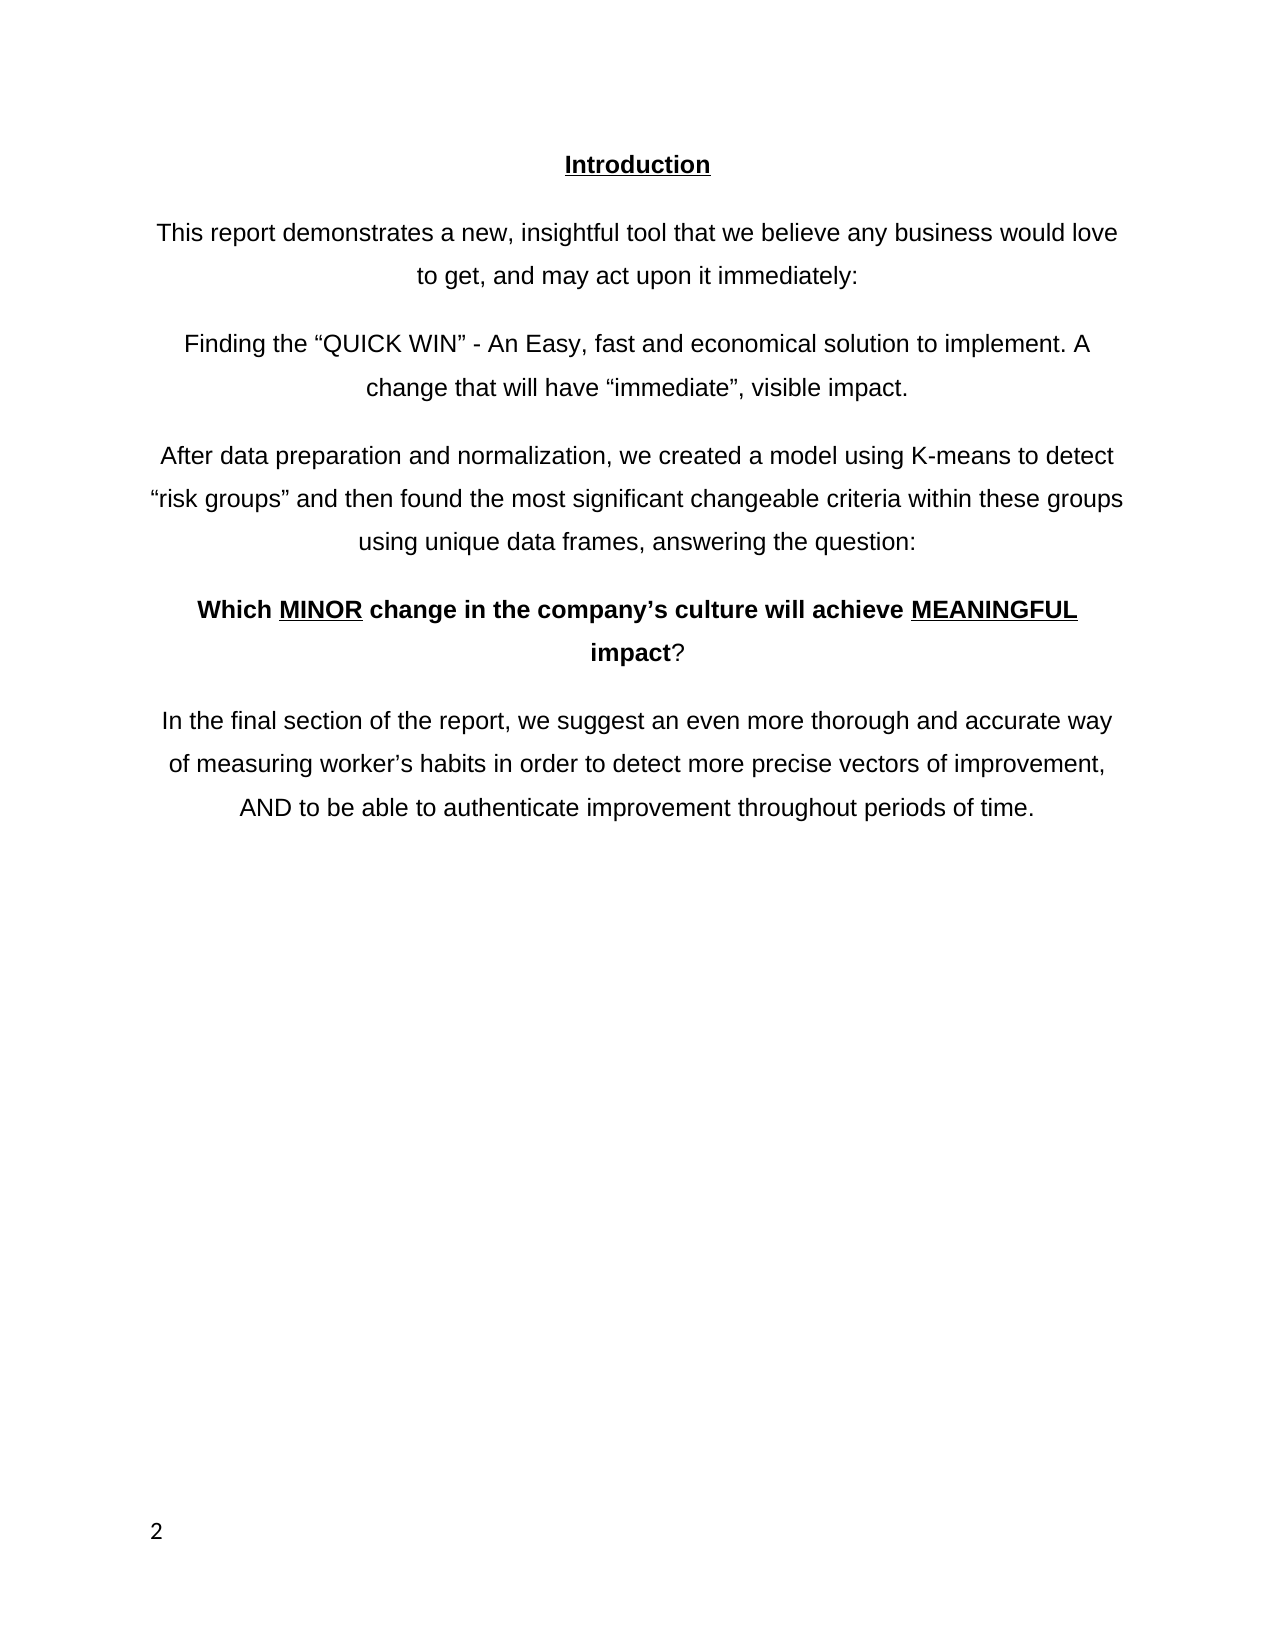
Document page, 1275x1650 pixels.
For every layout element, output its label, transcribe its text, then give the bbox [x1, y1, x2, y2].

text Which MINOR change in the company’s culture will achieve MEANINGFUL impact? [150, 595, 1125, 667]
text Introduction [150, 150, 1125, 179]
text After data preparation and normalization, we created a model using K-means to detect “risk groups” and then found the most significant changeable criteria within these groups using unique data frames, answering the question: [150, 441, 1125, 556]
text Finding the “QUICK WIN” - An Easy, fast and economical solution to implement. A change that will have “immediate”, visible impact. [150, 329, 1125, 401]
text This report demonstrates a new, insightful tool that we believe any business would love to get, and may act upon it immediately: [150, 218, 1125, 290]
text In the final section of the report, we suggest an even more thorough and accurate way of measuring worker’s habits in order to detect more precise vectors of improvement, AND to be able to authenticate improvement throughout periods of time. [150, 706, 1125, 821]
